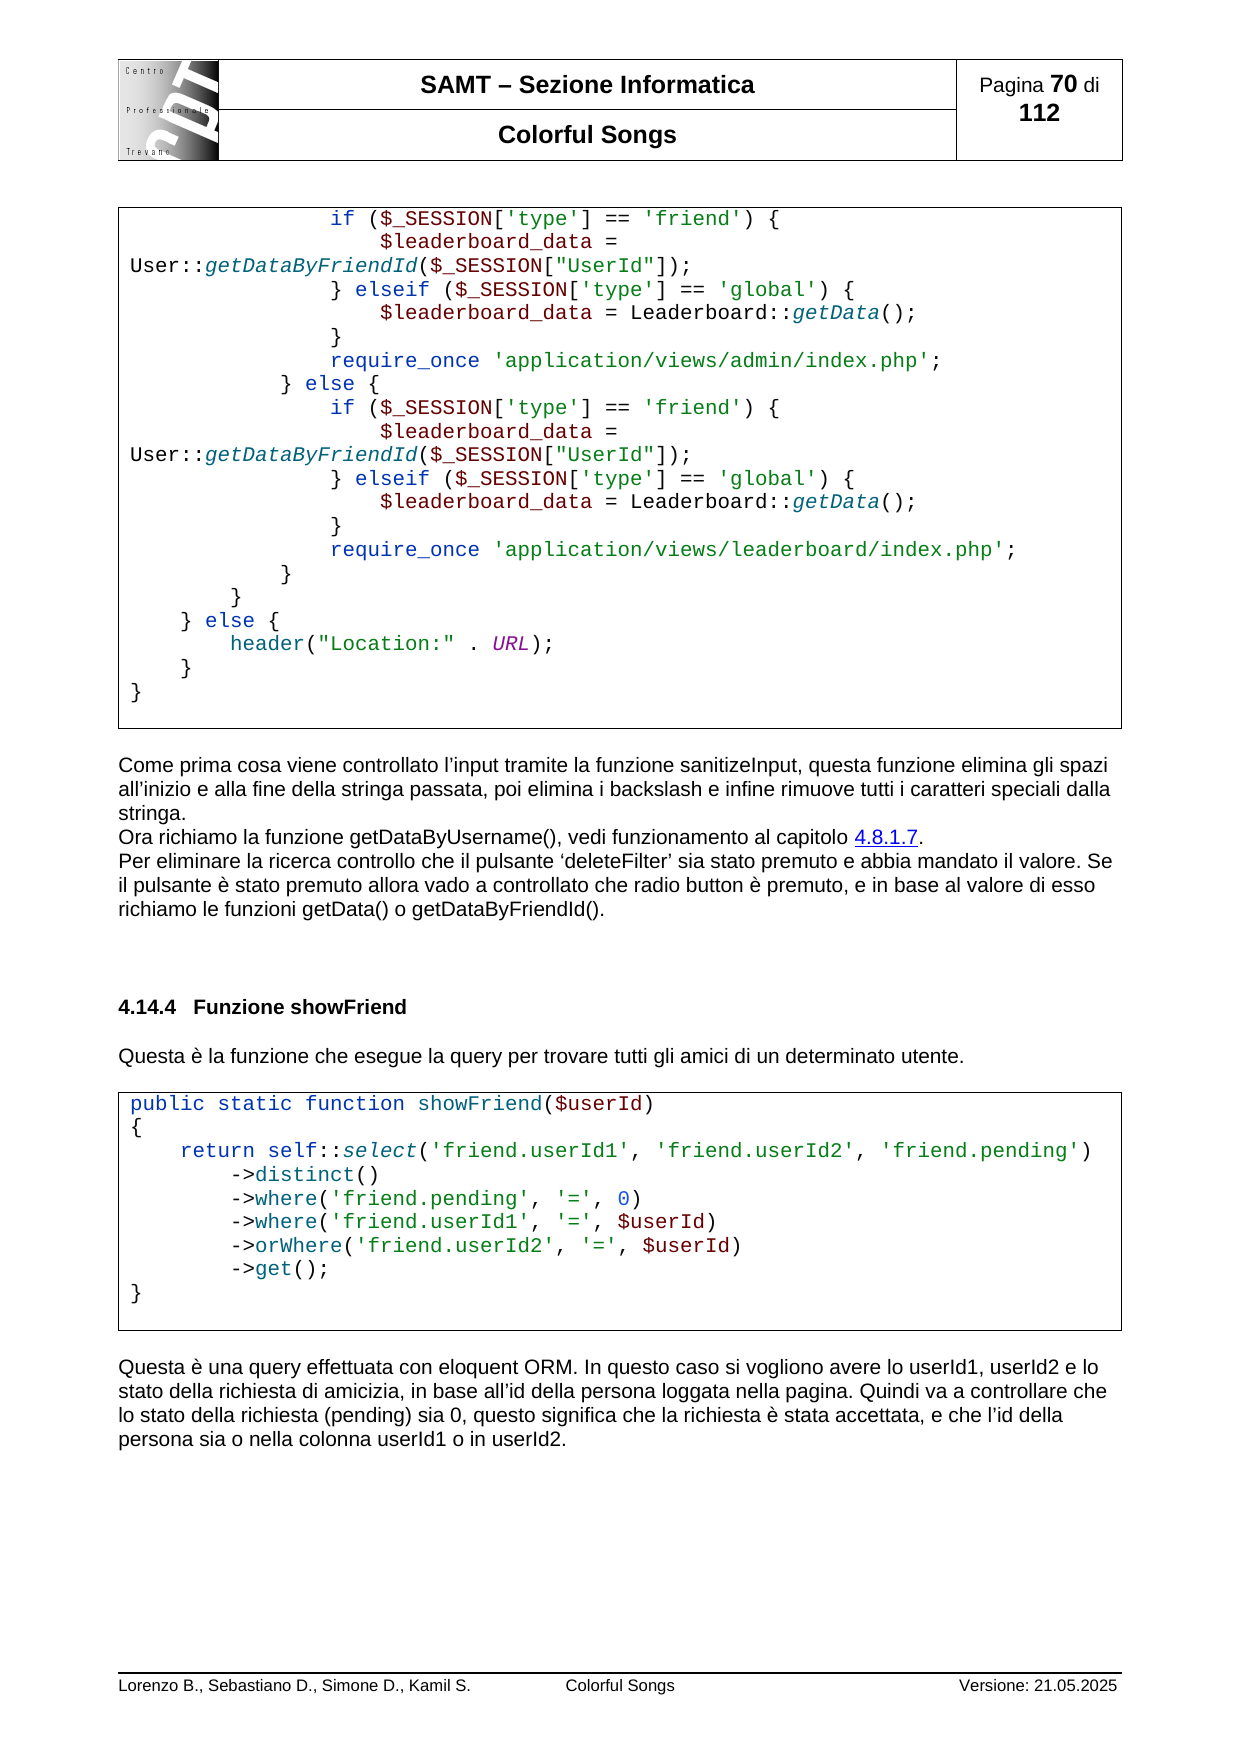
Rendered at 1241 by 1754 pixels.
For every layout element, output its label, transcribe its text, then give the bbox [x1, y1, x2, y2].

text Per eliminare la ricerca controllo che il pulsante ‘deleteFilter’ sia stato premuto e abbia mandato il valore. Se il pulsante è stato premuto allora vado a controllato che radio button è premuto, e in base al valore di esso richiamo le funzioni getData() o getDataByFriendId(). [118, 849, 1122, 921]
picture [118, 60, 219, 160]
text Ora richiamo la funzione getDataByUsername(), vedi funzionamento al capitolo 4.8.1.7. [118, 825, 1122, 849]
table_header public static function showFriend($userId) { return self::select('friend.userId1', 'friend.userId2', 'friend.pending') ->distinct() ->where('friend.pending', '=', 0) ->where('friend.userId1', '=', $userId) ->orWhere('friend.userId2', '=', $userId) ->get(); } [119, 1093, 1121, 1330]
text Come prima cosa viene controllato l’input tramite la funzione sanitizeInput, questa funzione elimina gli spazi all’inizio e alla fine della stringa passata, poi elimina i backslash e infine rimuove tutti i caratteri speciali dalla stringa. [118, 753, 1122, 825]
text Questa è una query effettuata con eloquent ORM. In questo caso si vogliono avere lo userId1, userId2 e lo stato della richiesta di amicizia, in base all’id della persona loggata nella pagina. Quindi va a controllare che lo stato della richiesta (pending) sia 0, questo significa che la richiesta è stata accettata, e che l’id della persona sia o nella colonna userId1 o in userId2. [118, 1355, 1122, 1451]
subtitle Funzione showFriend [118, 995, 1122, 1019]
text Questa è la funzione che esegue la query per trovare tutti gli amici di un determinato utente. [118, 1044, 1122, 1068]
